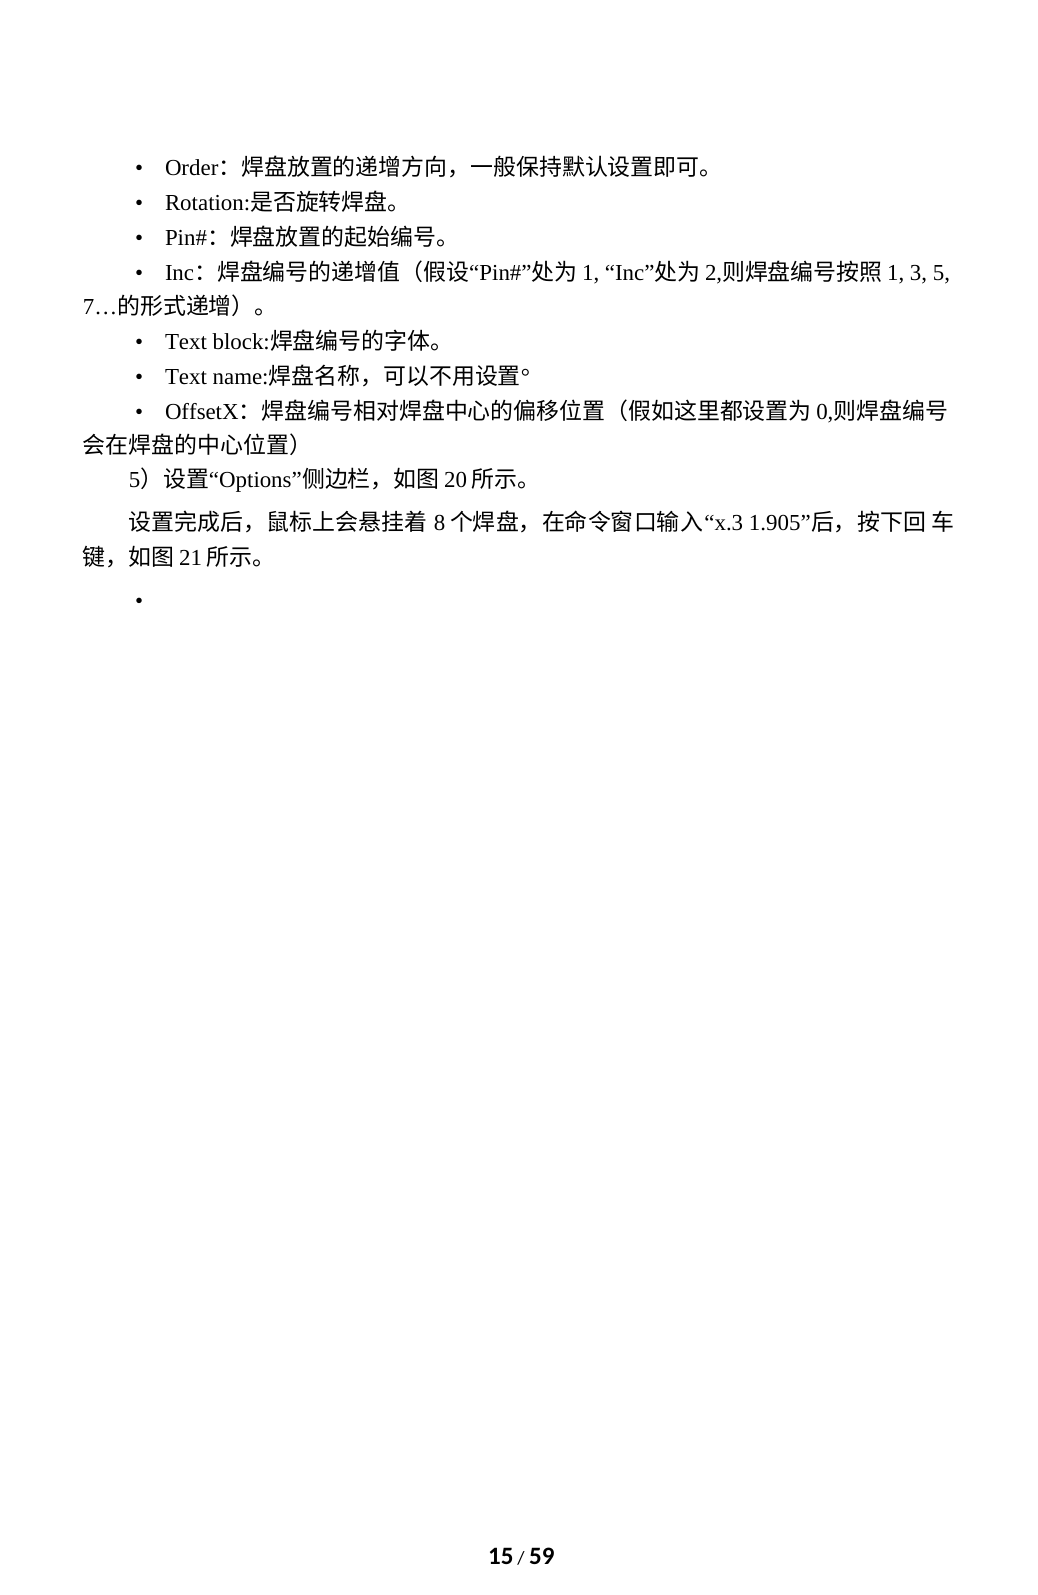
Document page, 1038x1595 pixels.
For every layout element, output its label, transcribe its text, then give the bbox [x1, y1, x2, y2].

list Order：焊盘放置的递增方向，一般保持默认设置即可。 [83, 148, 955, 182]
list Rotation:是否旋转焊盘。 [83, 182, 955, 217]
list Inc：焊盘编号的递增值（假设“Pin#”处为1, “Inc”处为2,则焊盘编号按照1, 3, 5, 7…的形式递增）。 [83, 252, 955, 322]
text 设置完成后，鼠标上会悬挂着8个焊盘，在命令窗口输入“x.3 1.905”后，按下回 车键，如图21所示。 [83, 502, 955, 573]
text 5）设置“Options”侧边栏，如图20所示。 [83, 461, 955, 494]
list Text block:焊盘编号的字体。 [83, 322, 955, 356]
list OffsetX：焊盘编号相对焊盘中心的偏移位置（假如这里都设置为0,则焊盘编号 会在焊盘的中心位置） [83, 391, 955, 461]
list Text name:焊盘名称，可以不用设置° [83, 356, 955, 391]
list Pin#：焊盘放置的起始编号。 [83, 217, 955, 252]
